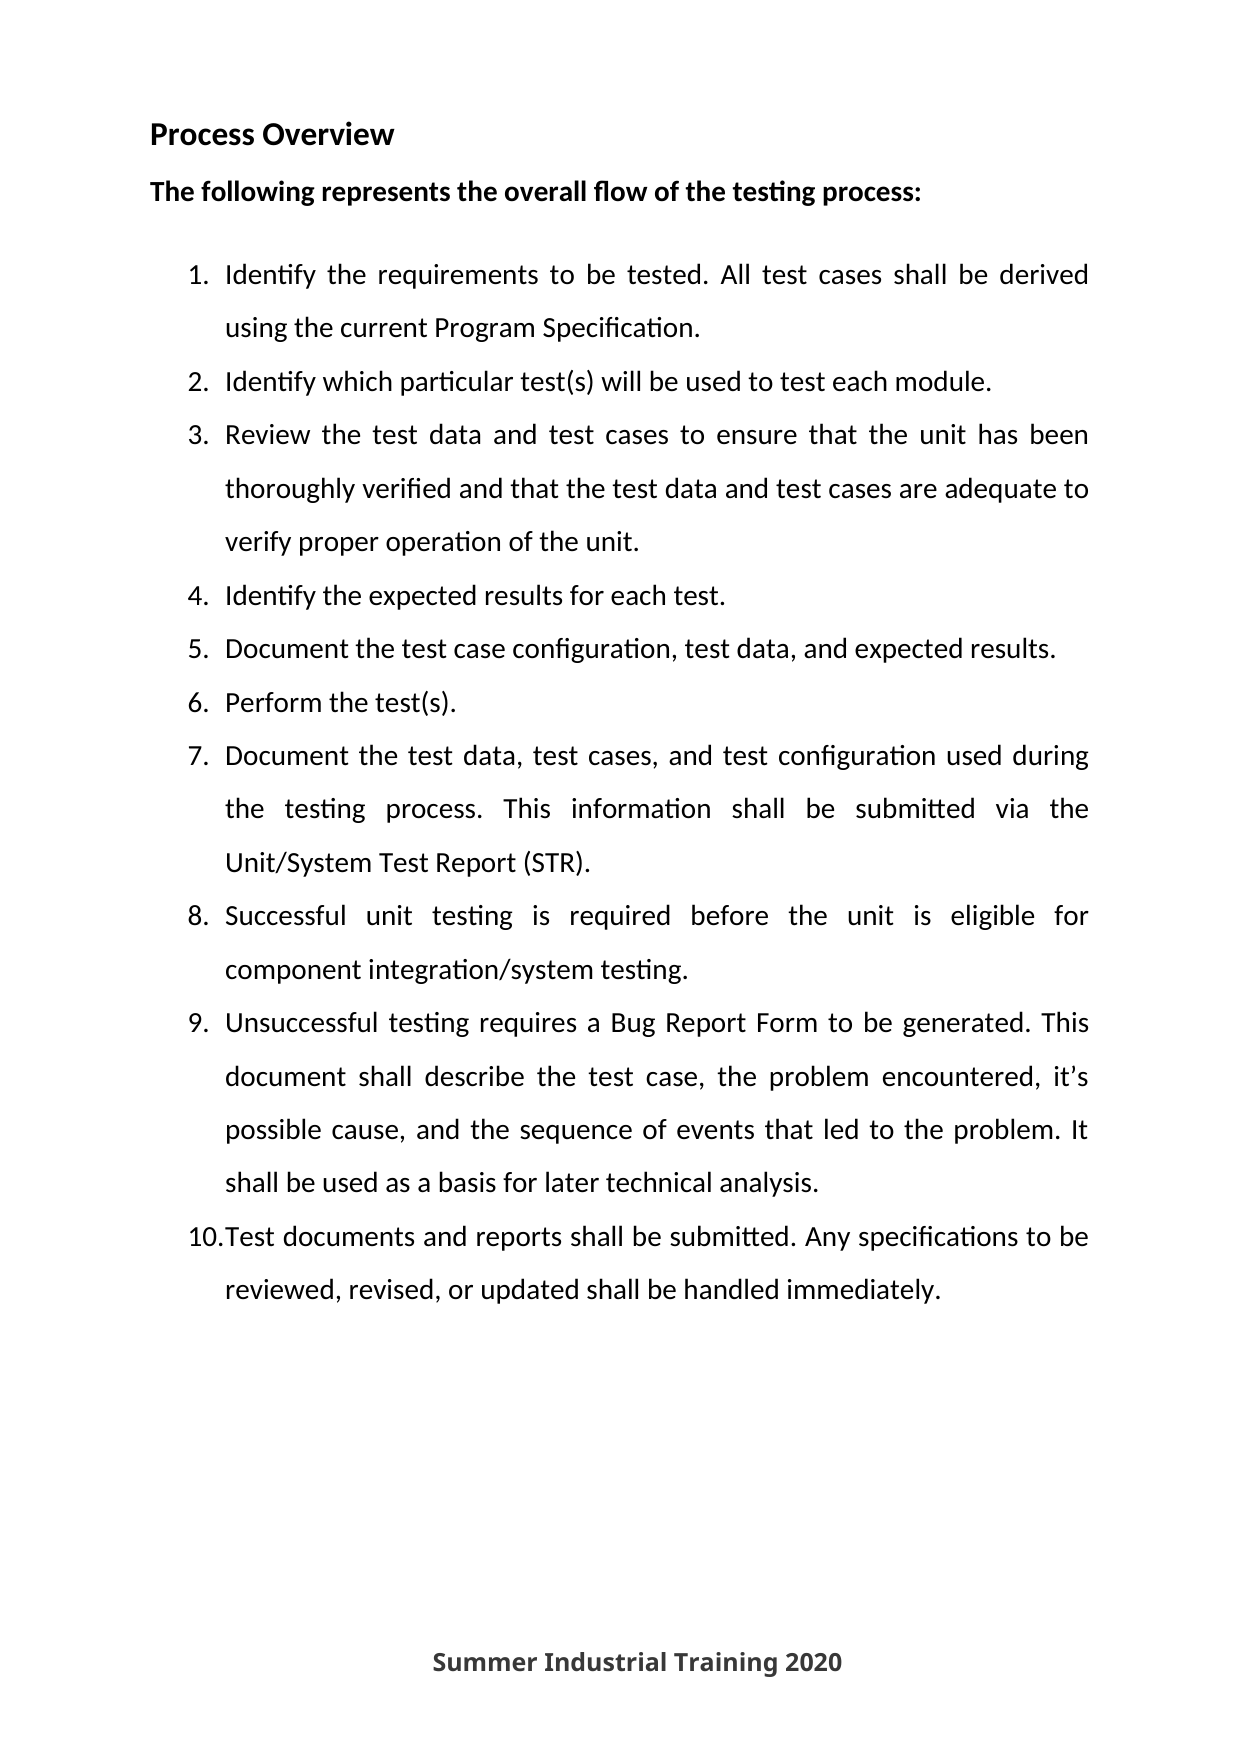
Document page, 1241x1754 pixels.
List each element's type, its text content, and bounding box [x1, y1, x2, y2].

list Unsuccessful testing requires a Bug Report Form to be generated. This document shall describe the test case, the problem encountered, it’s possible cause, and the sequence of events that led to the problem. It shall be used as a basis for later technical analysis. [187, 1004, 1090, 1200]
subtitle The following represents the overall flow of the testing process: [150, 173, 1090, 209]
list Identify the requirements to be tested. All test cases shall be derived using the current Program Specification. [187, 256, 1090, 345]
list Identify the expected results for each test. [187, 577, 1090, 612]
list Review the test data and test cases to ensure that the unit has been thoroughly verified and that the test data and test cases are adequate to verify proper operation of the unit. [187, 416, 1090, 559]
list Document the test data, test cases, and test configuration used during the testing process. This information shall be submitted via the Unit/System Test Report (STR). [187, 737, 1090, 879]
list Identify which particular test(s) will be used to test each module. [187, 363, 1090, 399]
list Test documents and reports shall be submitted. Any specifications to be reviewed, revised, or updated shall be handled immediately. [187, 1218, 1090, 1307]
list Successful unit testing is required before the unit is eligible for component integration/system testing. [187, 897, 1090, 986]
subtitle Process Overview [150, 112, 1090, 153]
list Document the test case configuration, test data, and expected results. [187, 630, 1090, 666]
list Perform the test(s). [187, 684, 1090, 719]
